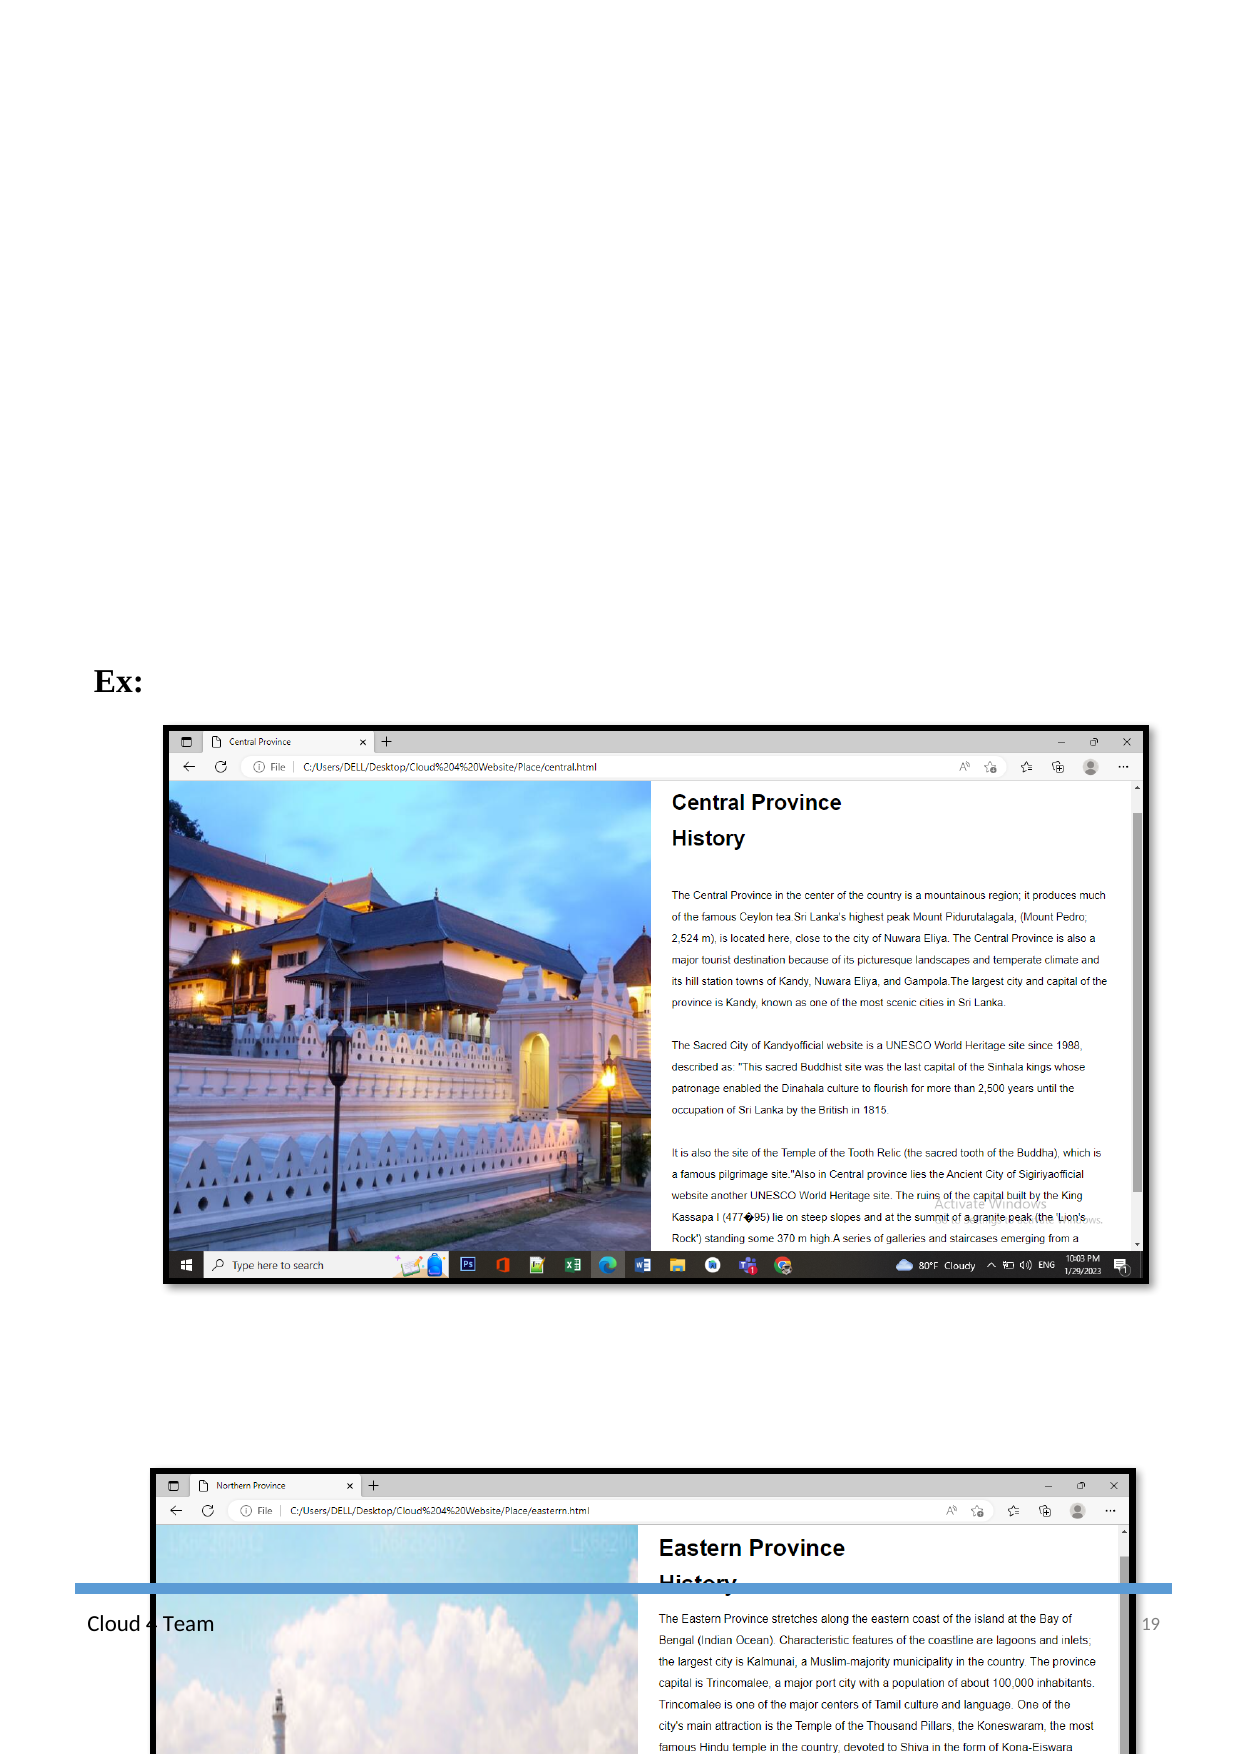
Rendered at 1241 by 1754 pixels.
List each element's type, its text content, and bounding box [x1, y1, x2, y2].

picture [169, 731, 1143, 1278]
picture [156, 1594, 1129, 1754]
text Ex: [94, 661, 1172, 700]
picture [156, 1474, 1129, 1583]
